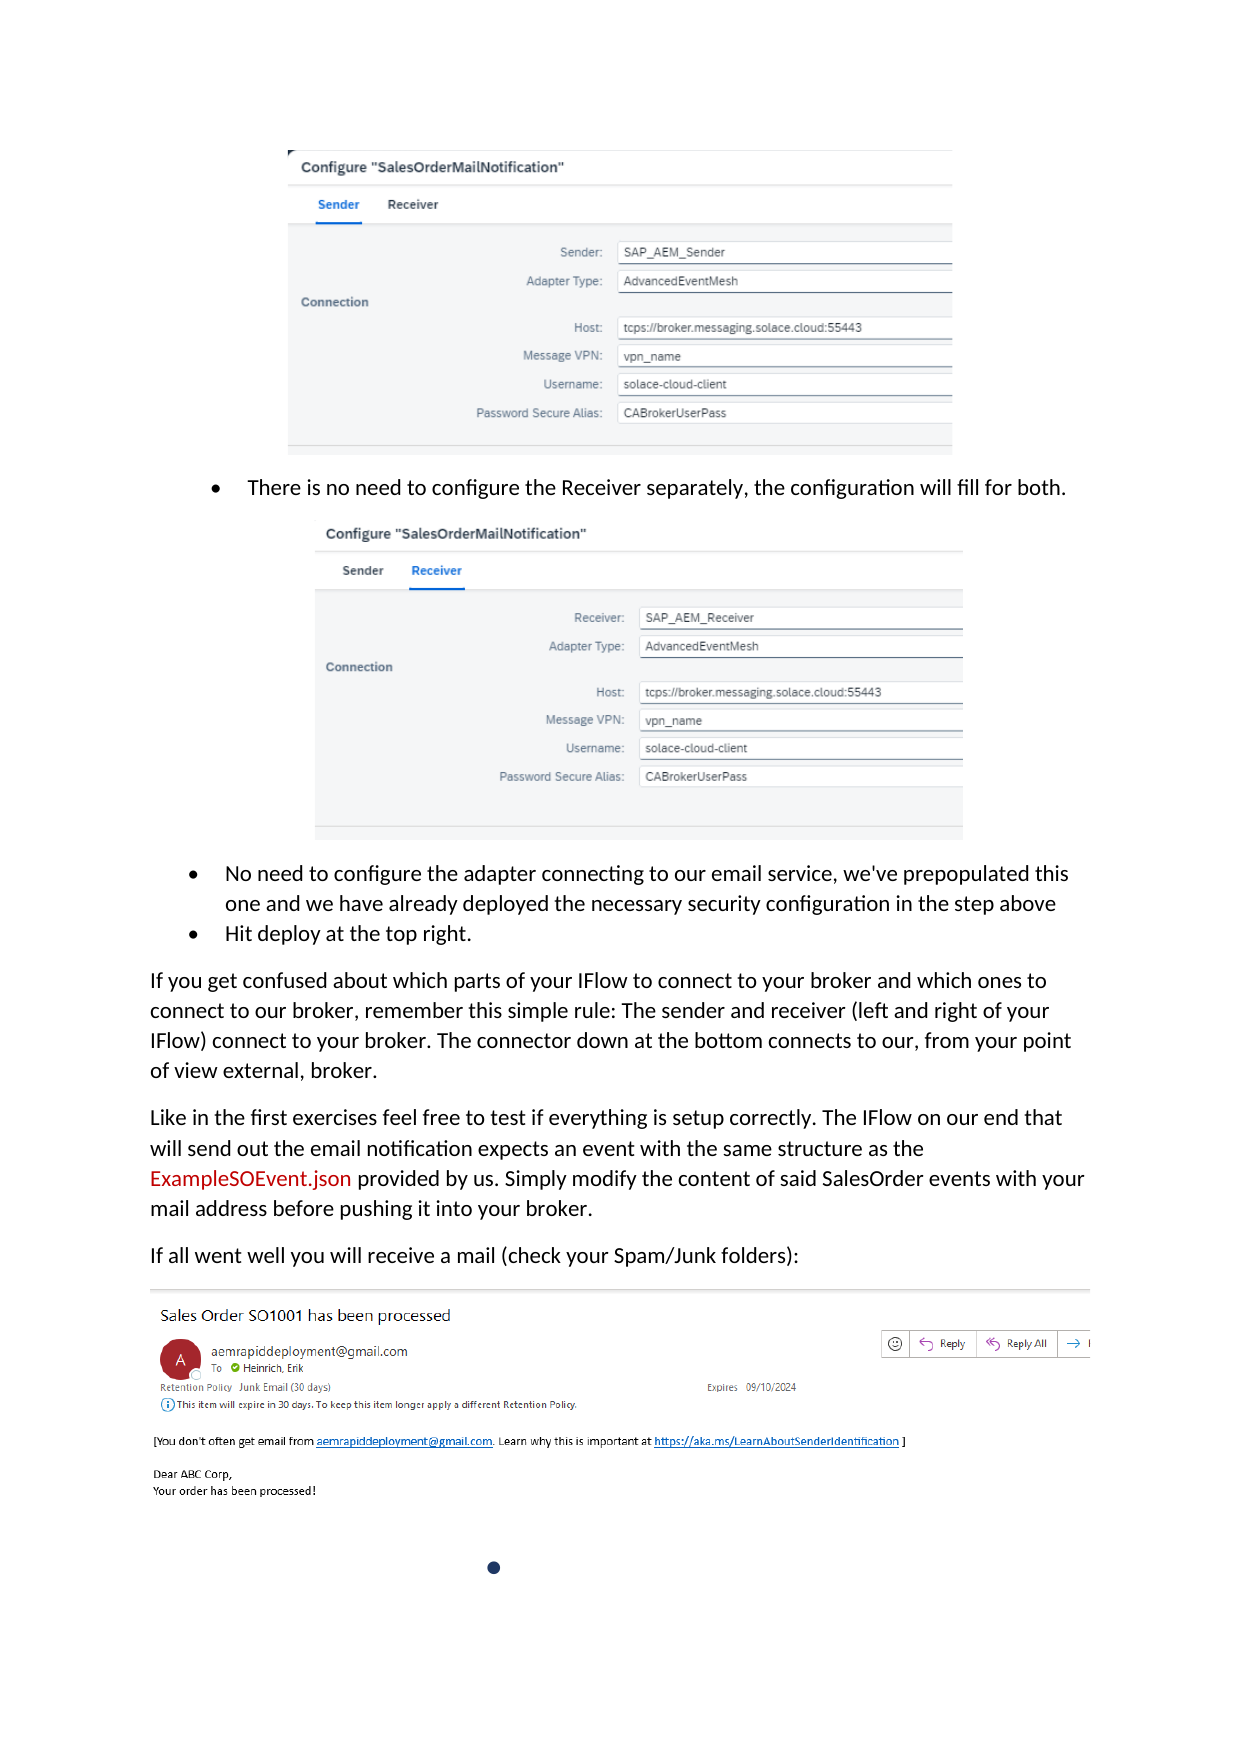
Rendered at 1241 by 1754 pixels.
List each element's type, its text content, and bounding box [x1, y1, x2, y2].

text Like in the first exercises feel free to test if everything is setup correctly. The IFlow on our end that will send out the email notification expects an event with the same structure as the ExampleSOEvent.json provided by us. Simply modify the content of said SalesOrder events with your mail address before pushing it into your broker. [150, 1103, 1090, 1222]
picture [314, 520, 963, 840]
list Hit deploy at the top right. [187, 919, 1090, 947]
text If you get confused about which parts of your IFlow to connect to your broker and which ones to connect to our broker, remember this simple rule: The sender and receiver (left and right of your IFlow) connect to your broker. The connector down at the bottom connects to our, from your point of view external, broker. [150, 966, 1090, 1084]
list There is no need to configure the Receiver separately, the configuration will fill for both. [187, 473, 1090, 501]
picture [287, 150, 953, 455]
list No need to configure the adapter connecting to our email service, we've prepopulated this one and we have already deployed the necessary security configuration in the step above [187, 859, 1090, 917]
text If all went well you will receive a mail (check your Spam/Junk folders): [150, 1241, 1090, 1269]
picture [150, 1287, 1091, 1523]
